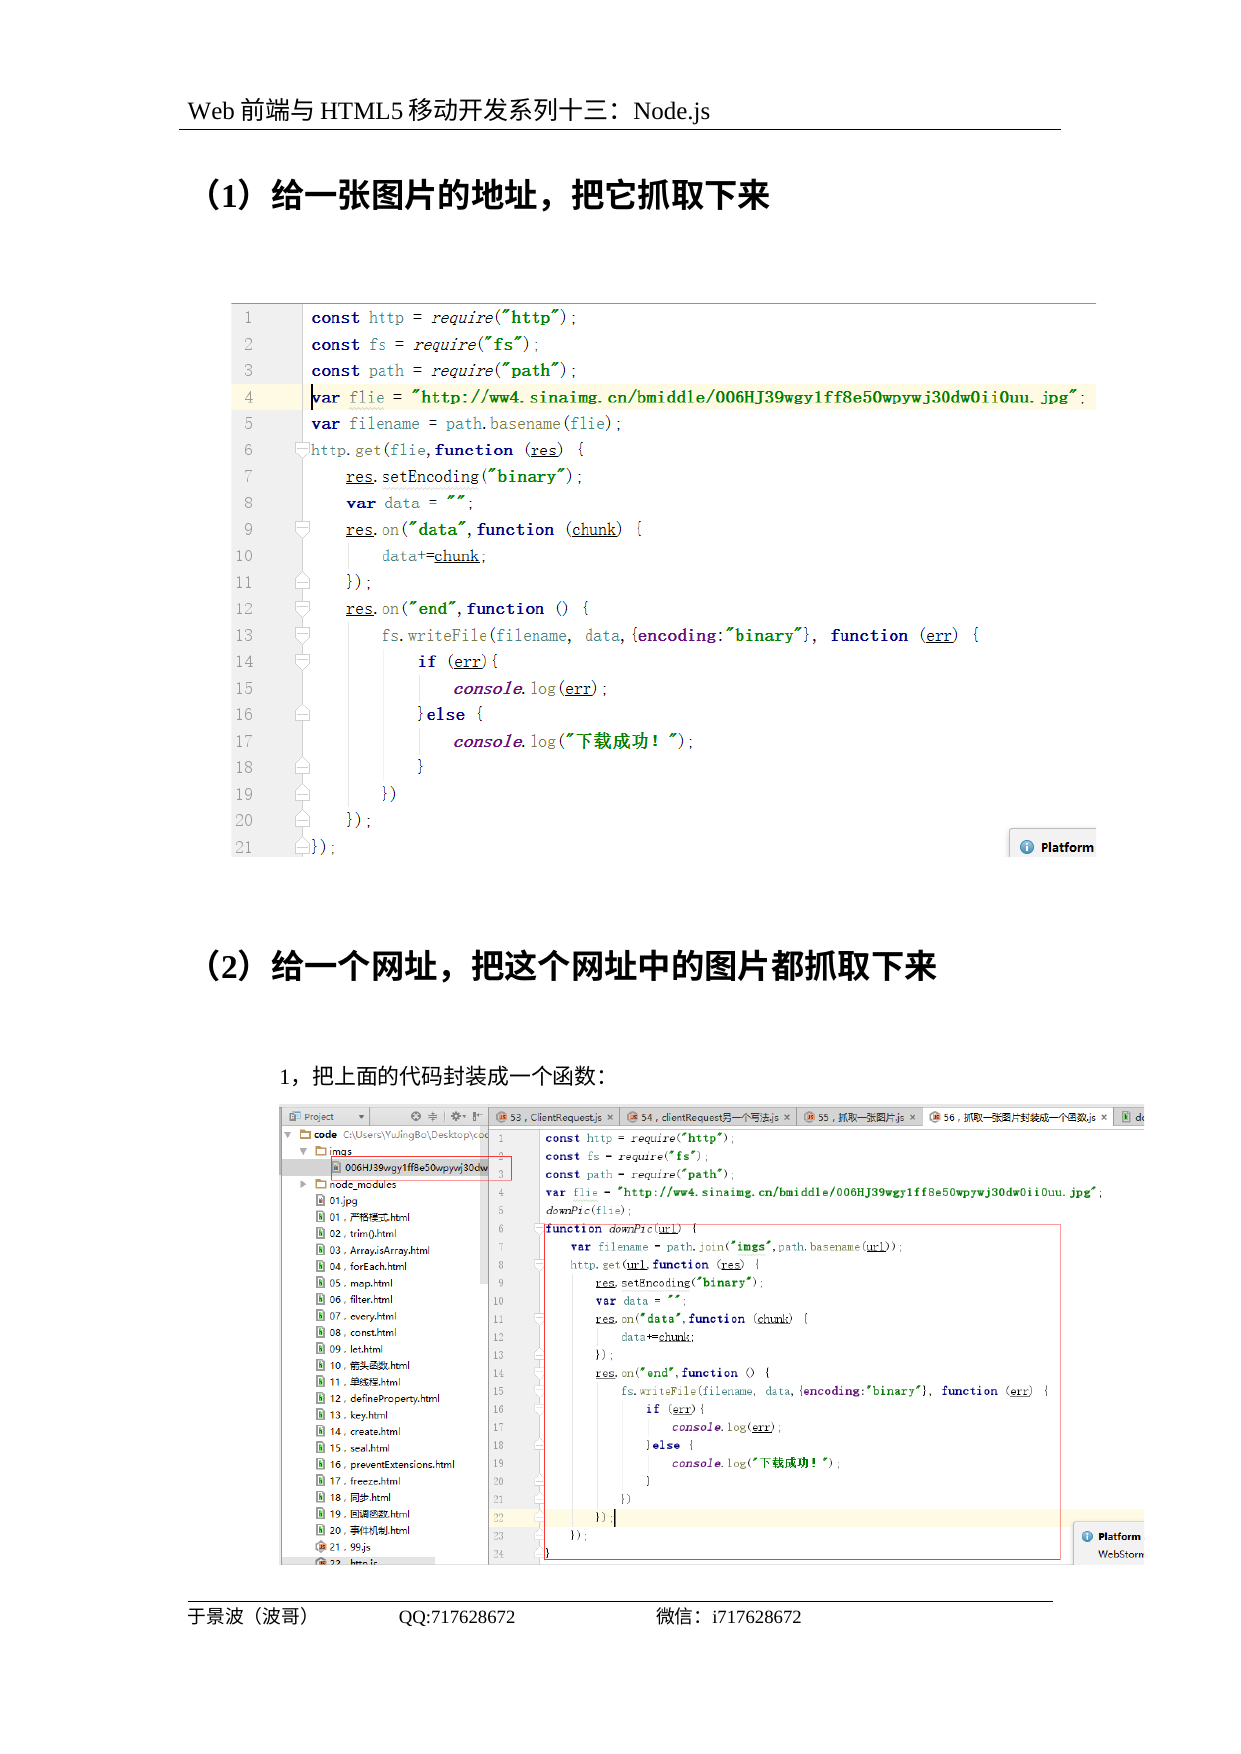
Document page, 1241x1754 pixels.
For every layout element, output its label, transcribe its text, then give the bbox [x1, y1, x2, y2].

picture [279, 1104, 1145, 1565]
subtitle 给一个网址，把这个网址中的图片都抓取下来 [187, 932, 1053, 997]
picture [231, 302, 1097, 857]
subtitle 给一张图片的地址，把它抓取下来 [187, 160, 1053, 225]
text 1，把上面的代码封装成一个函数： [187, 1058, 1053, 1091]
